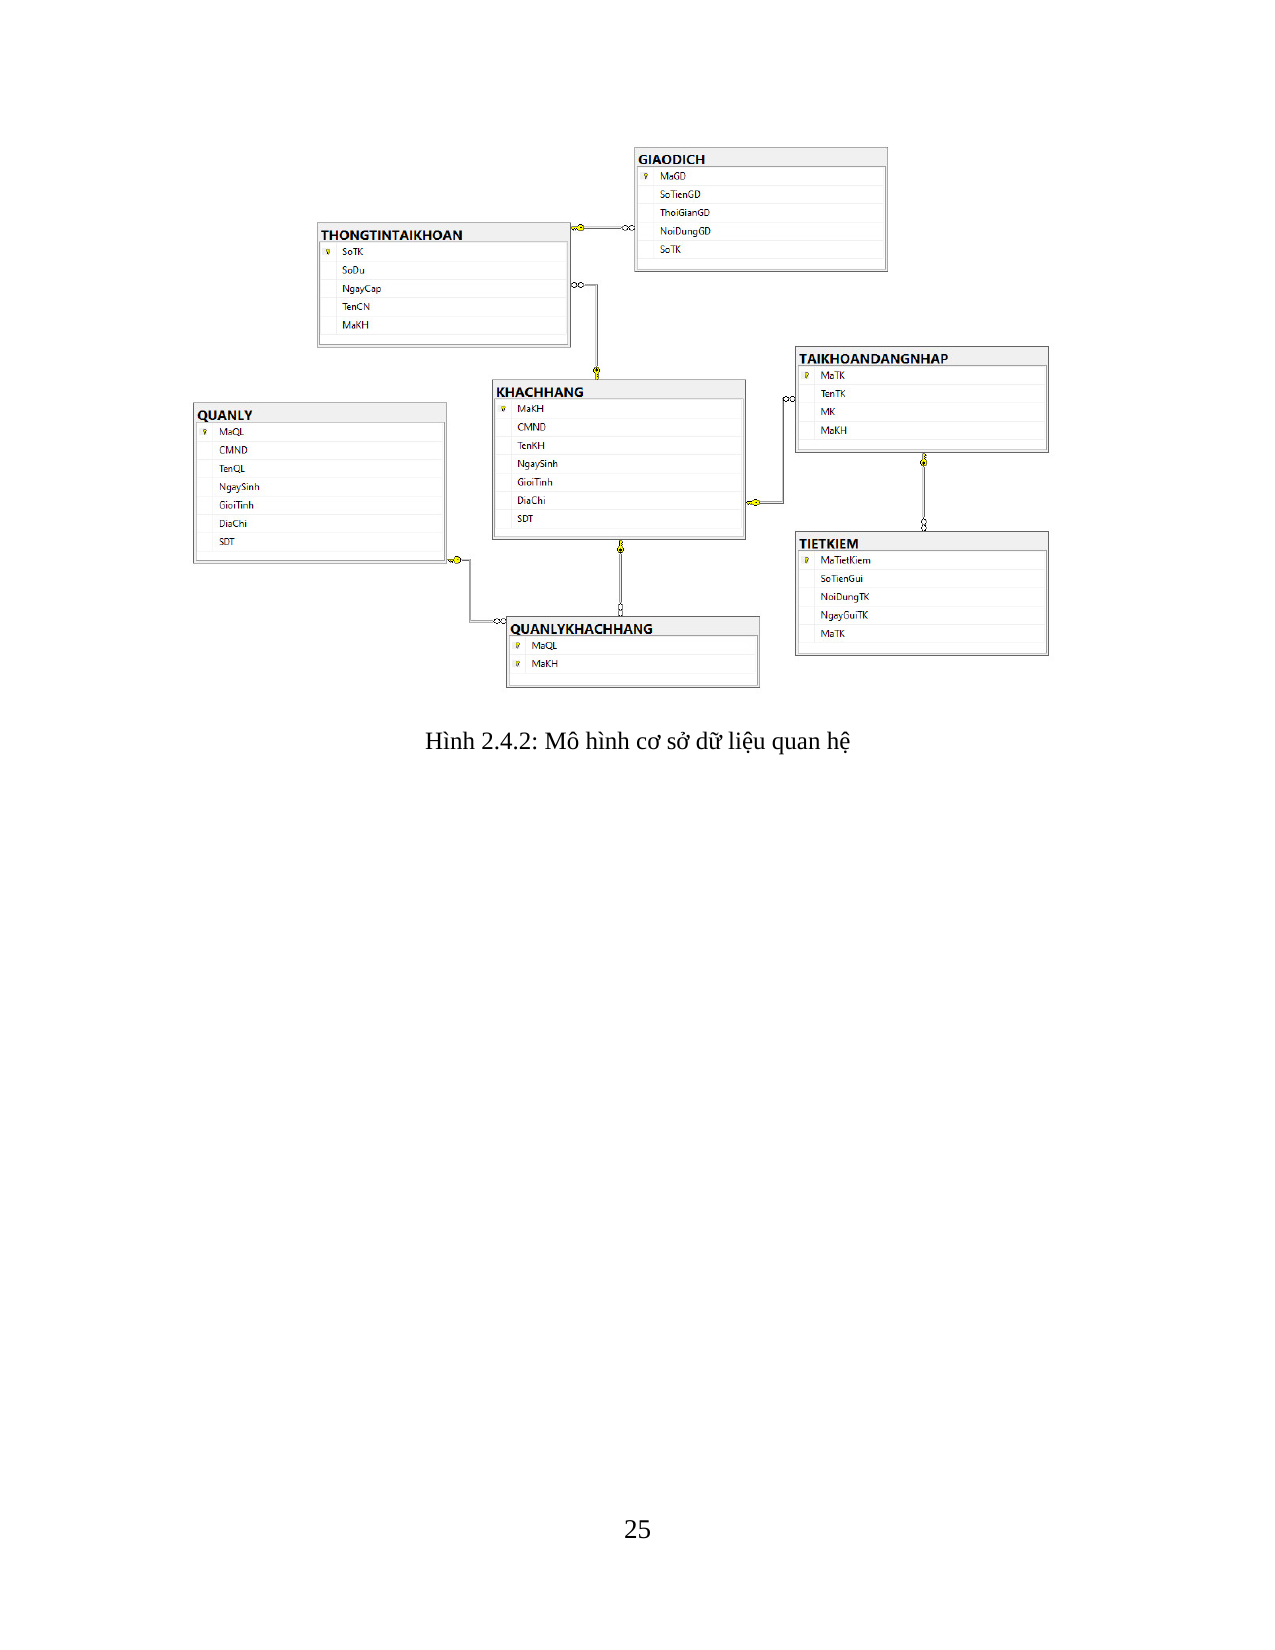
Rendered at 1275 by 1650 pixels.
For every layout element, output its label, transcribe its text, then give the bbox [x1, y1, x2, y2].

text Hình 2.4.2: Mô hình cơ sở dữ liệu quan hệ [150, 726, 1125, 755]
picture [150, 132, 1125, 705]
